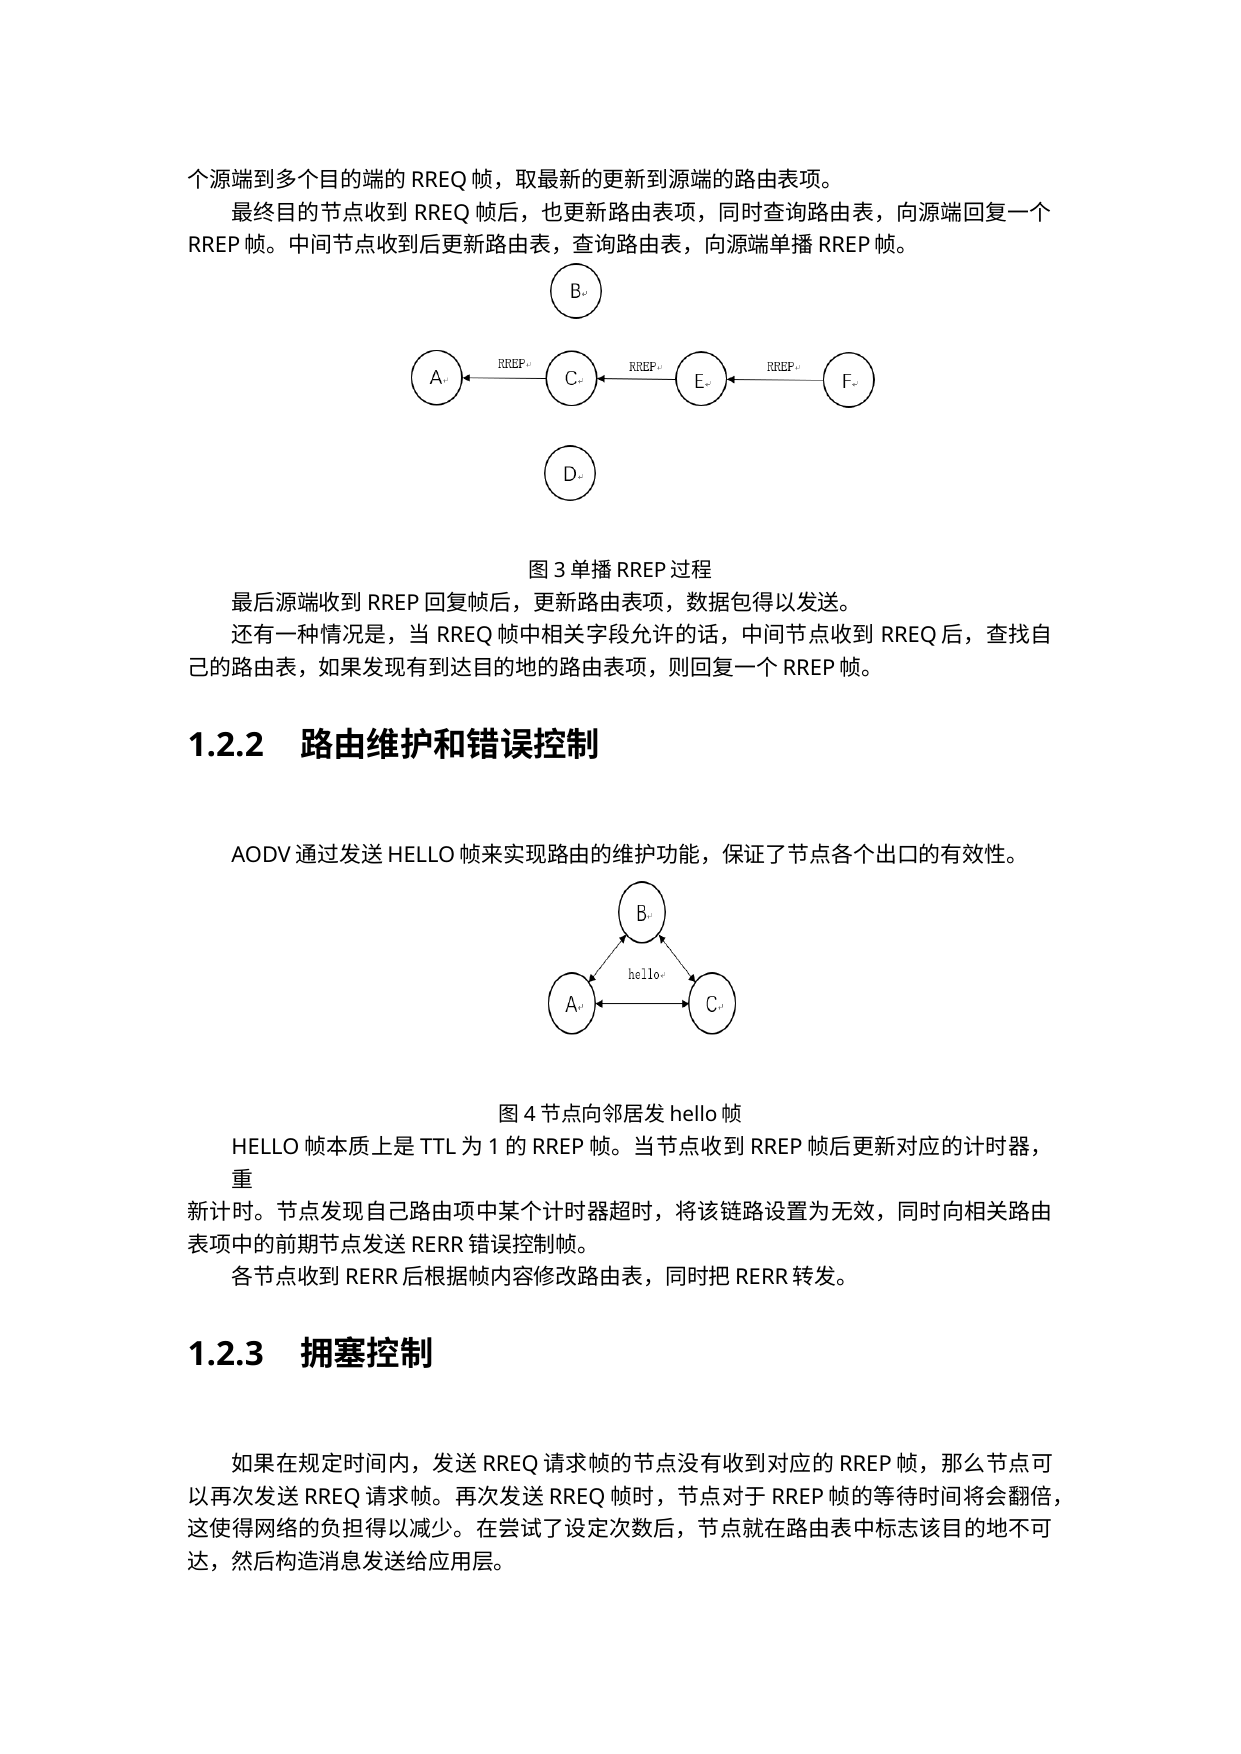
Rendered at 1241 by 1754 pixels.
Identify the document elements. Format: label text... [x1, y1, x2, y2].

subtitle 拥塞控制 [187, 1318, 1053, 1383]
text 最后源端收到RREP回复帧后，更新路由表项，数据包得以发送。 [231, 584, 1053, 617]
text 新计时。节点发现自己路由项中某个计时器超时，将该链路设置为无效，同时向相关路由表项中的前期节点发送RERR错误控制帧。 [187, 1194, 1053, 1259]
text 各节点收到RERR后根据帧内容修改路由表，同时把RERR转发。 [187, 1259, 1053, 1291]
text HELLO帧本质上是TTL为1的RREP帧。当节点收到RREP帧后更新对应的计时器，重 [231, 1129, 1053, 1194]
text 图 4 节点向邻居发hello帧 [187, 1096, 1053, 1129]
text 最终目的节点收到RREQ帧后，也更新路由表项，同时查询路由表，向源端回复一个RREP帧。中间节点收到后更新路由表，查询路由表，向源端单播RREP帧。 [187, 194, 1053, 259]
text 还有一种情况是，当RREQ帧中相关字段允许的话，中间节点收到RREQ后，查找自己的路由表，如果发现有到达目的地的路由表项，则回复一个RREP帧。 [187, 617, 1053, 682]
picture [399, 259, 885, 527]
picture [490, 868, 794, 1072]
text 图 3 单播RREP过程 [187, 552, 1053, 584]
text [187, 162, 1053, 194]
text 如果在规定时间内，发送RREQ请求帧的节点没有收到对应的RREP帧，那么节点可以再次发送RREQ请求帧。再次发送RREQ帧时，节点对于RREP帧的等待时间将会翻倍，这使得网络的负担得以减少。在尝试了设定次数后，节点就在路由表中标志该目的地不可达，然后构造消息发送给应用层。 [187, 1446, 1053, 1576]
subtitle 路由维护和错误控制 [187, 709, 1053, 774]
text AODV通过发送HELLO帧来实现路由的维护功能，保证了节点各个出口的有效性。 [231, 836, 1053, 869]
